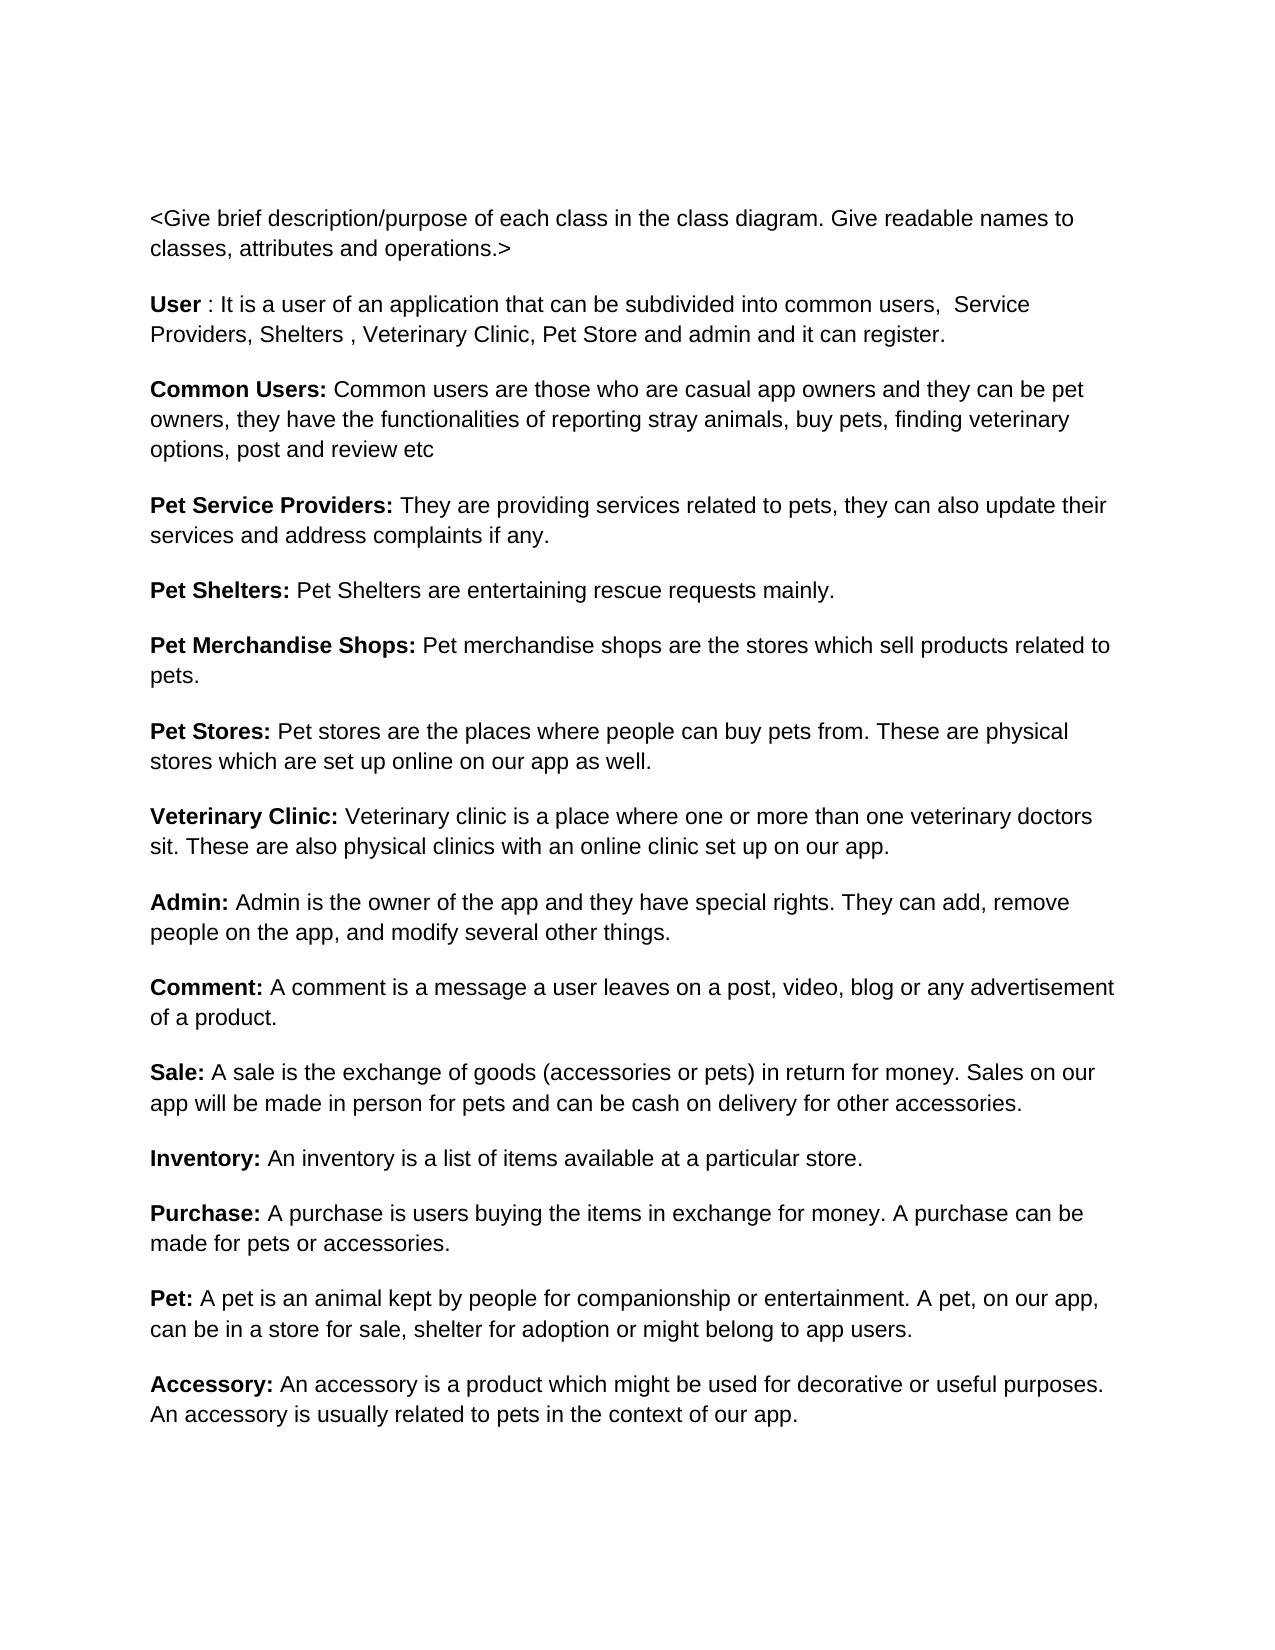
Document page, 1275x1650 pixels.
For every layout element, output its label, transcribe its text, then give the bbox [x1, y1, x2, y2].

text Inventory: An inventory is a list of items available at a particular store. [150, 1145, 1125, 1171]
text Pet: A pet is an animal kept by people for companionship or entertainment. A pet, on our app, can be in a store for sale, shelter for adoption or might belong to app users. [150, 1285, 1125, 1342]
text Pet Merchandise Shops: Pet merchandise shops are the stores which sell products related to pets. [150, 632, 1125, 689]
text Admin: Admin is the owner of the app and they have special rights. They can add, remove people on the app, and modify several other things. [150, 888, 1125, 945]
text Common Users: Common users are those who are casual app owners and they can be pet owners, they have the functionalities of reporting stray animals, buy pets, finding veterinary options, post and review etc [150, 376, 1125, 463]
text Pet Stores: Pet stores are the places where people can buy pets from. These are physical stores which are set up online on our app as well. [150, 718, 1125, 774]
text Comment: A comment is a message a user leaves on a post, video, blog or any advertisement of a product. [150, 974, 1125, 1031]
text Accessory: An accessory is a product which might be used for decorative or useful purposes. An accessory is usually related to pets in the context of our app. [150, 1371, 1125, 1427]
text Sale: A sale is the exchange of goods (accessories or pets) in return for money. Sales on our app will be made in person for pets and can be cash on delivery for other accessories. [150, 1059, 1125, 1116]
text Purchase: A purchase is users buying the items in exchange for money. A purchase can be made for pets or accessories. [150, 1200, 1125, 1257]
text User : It is a user of an application that can be subdivided into common users, Service Providers, Shelters , Veterinary Clinic, Pet Store and admin and it can register. [150, 291, 1125, 347]
text Veterinary Clinic: Veterinary clinic is a place where one or more than one veterinary doctors sit. These are also physical clinics with an online clinic set up on our app. [150, 803, 1125, 860]
text Pet Shelters: Pet Shelters are entertaining rescue requests mainly. [150, 577, 1125, 603]
text Pet Service Providers: They are providing services related to pets, they can also update their services and address complaints if any. [150, 492, 1125, 548]
text <Give brief description/purpose of each class in the class diagram. Give readable names to classes, attributes and operations.> [150, 205, 1125, 262]
